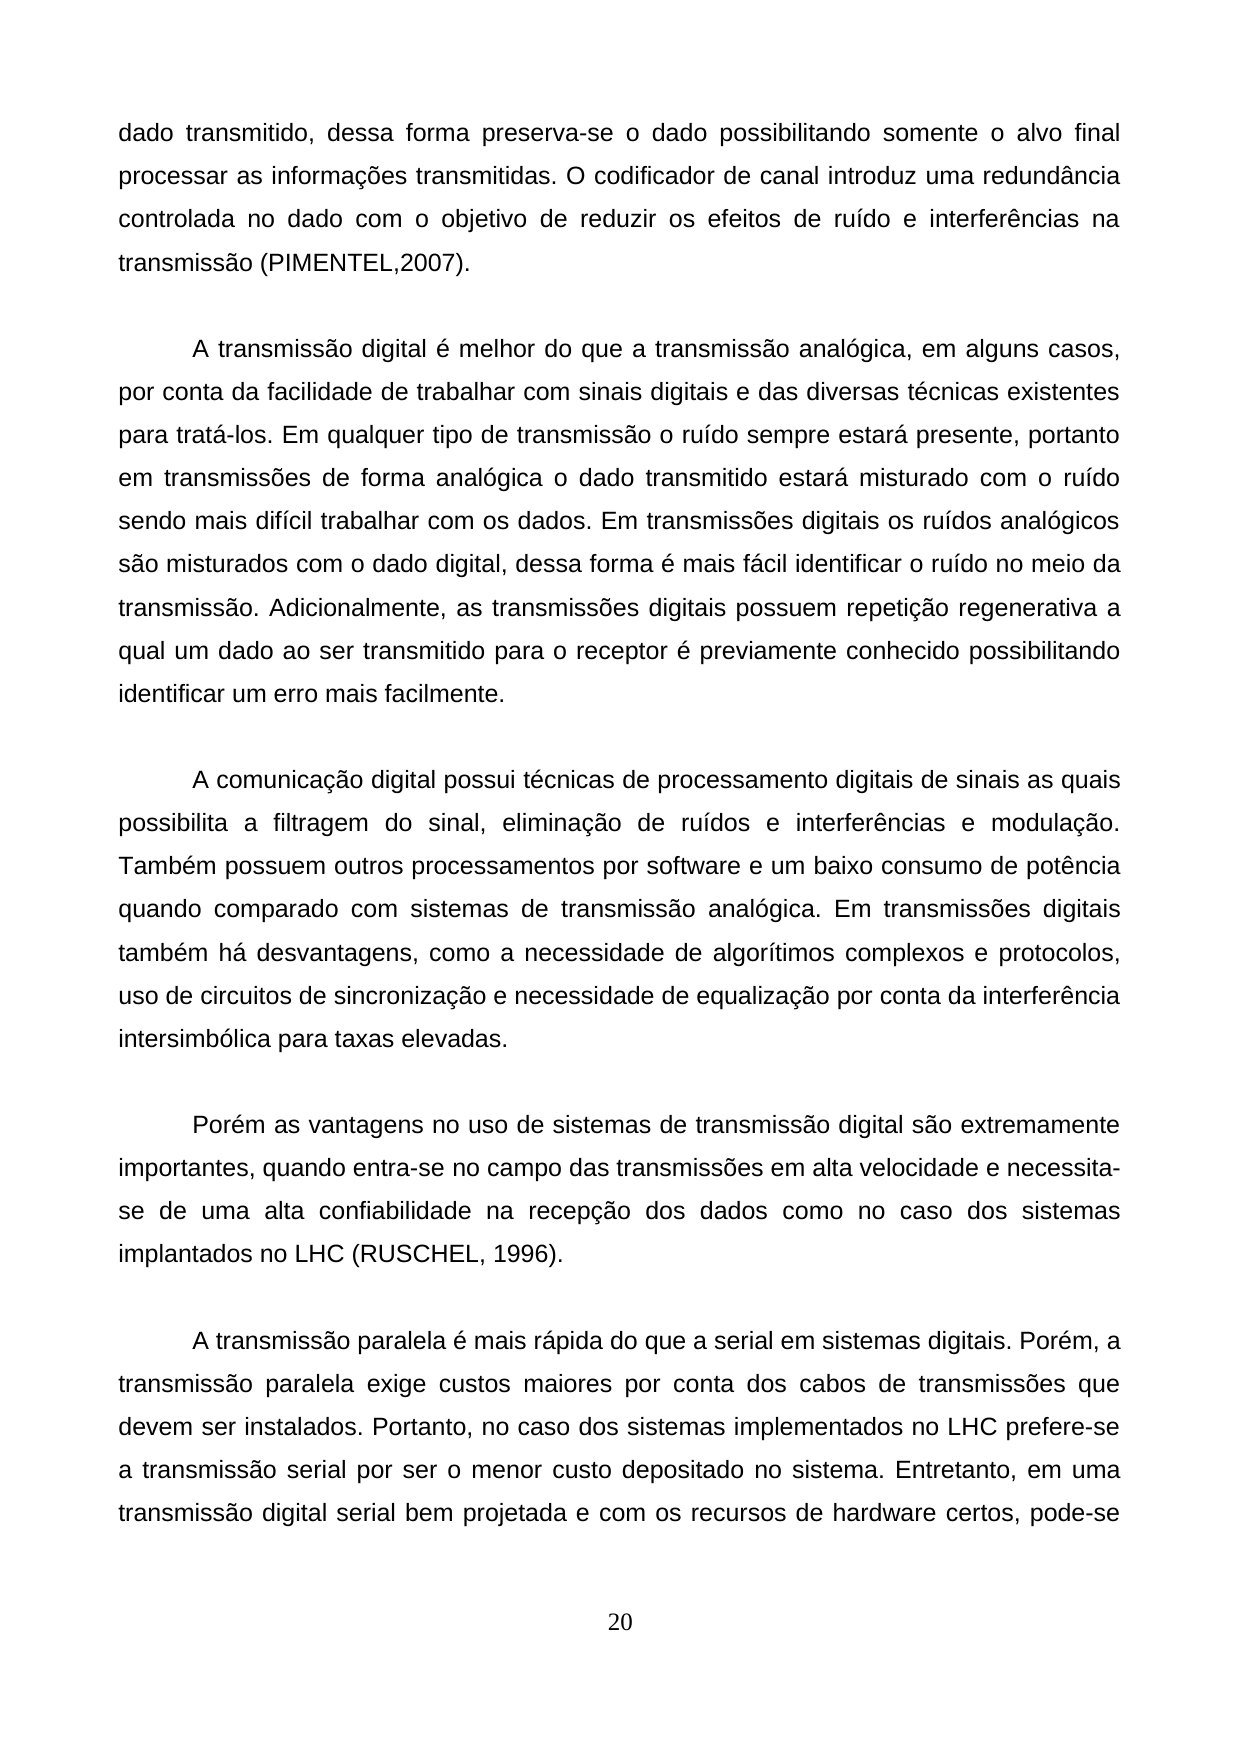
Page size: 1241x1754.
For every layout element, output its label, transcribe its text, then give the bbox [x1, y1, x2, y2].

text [118, 1326, 1122, 1527]
text A comunicação digital possui técnicas de processamento digitais de sinais as quais possibilita a filtragem do sinal, eliminação de ruídos e interferências e modulação. Também possuem outros processamentos por software e um baixo consumo de potência quando comparado com sistemas de transmissão analógica. Em transmissões digitais também há desvantagens, como a necessidade de algorítimos complexos e protocolos, uso de circuitos de sincronização e necessidade de equalização por conta da interferência intersimbólica para taxas elevadas. [118, 765, 1122, 1052]
text Porém as vantagens no uso de sistemas de transmissão digital são extremamente importantes, quando entra-se no campo das transmissões em alta velocidade e necessita-se de uma alta confiabilidade na recepção dos dados como no caso dos sistemas implantados no LHC (RUSCHEL, 1996). [118, 1110, 1122, 1268]
text A transmissão digital é melhor do que a transmissão analógica, em alguns casos, por conta da facilidade de trabalhar com sinais digitais e das diversas técnicas existentes para tratá-los. Em qualquer tipo de transmissão o ruído sempre estará presente, portanto em transmissões de forma analógica o dado transmitido estará misturado com o ruído sendo mais difícil trabalhar com os dados. Em transmissões digitais os ruídos analógicos são misturados com o dado digital, dessa forma é mais fácil identificar o ruído no meio da transmissão. Adicionalmente, as transmissões digitais possuem repetição regenerativa a qual um dado ao ser transmitido para o receptor é previamente conhecido possibilitando identificar um erro mais facilmente. [118, 334, 1122, 707]
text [118, 118, 1122, 276]
